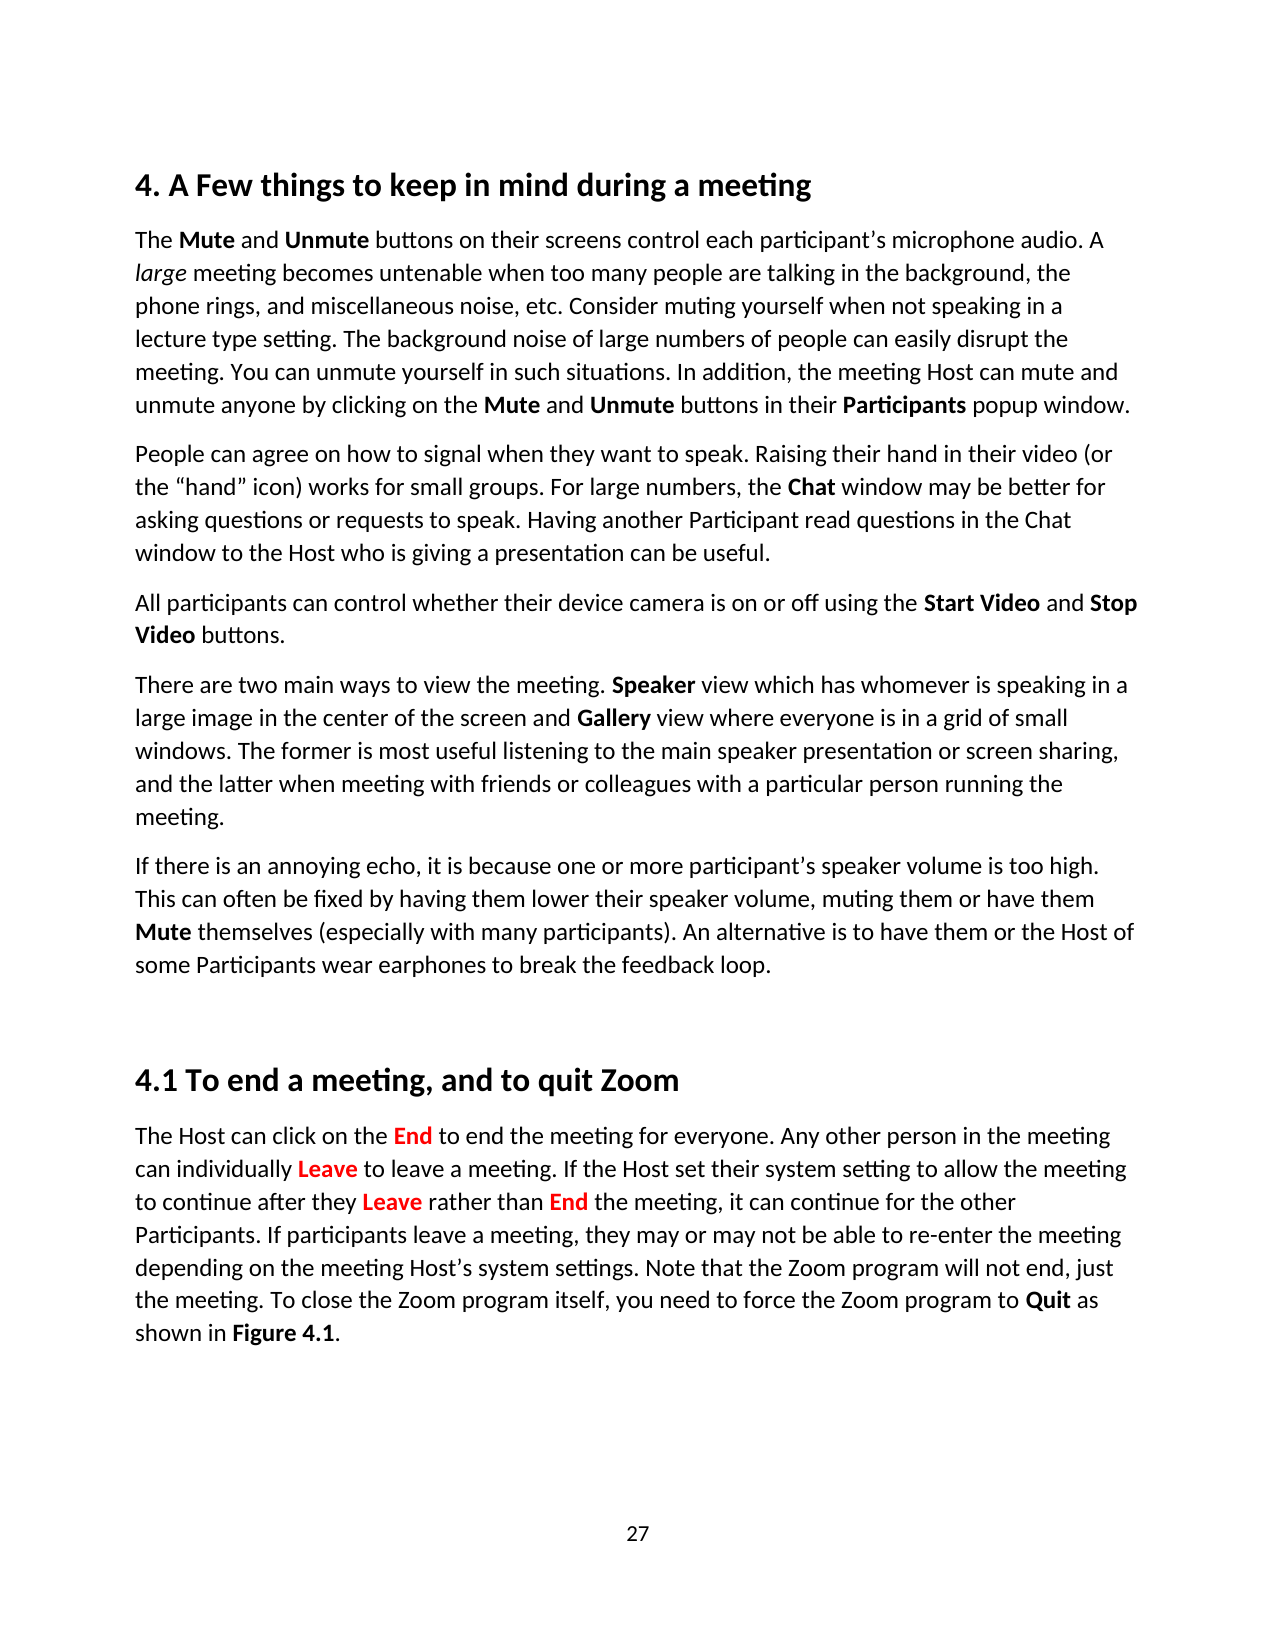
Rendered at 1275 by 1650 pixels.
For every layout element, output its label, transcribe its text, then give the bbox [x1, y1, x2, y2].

text The Host can click on the End to end the meeting for everyone. Any other person in the meeting can individually Leave to leave a meeting. If the Host set their system setting to allow the meeting to continue after they Leave rather than End the meeting, it can continue for the other Participants. If participants leave a meeting, they may or may not be able to re-enter the meeting depending on the meeting Host’s system settings. Note that the Zoom program will not end, just the meeting. To close the Zoom program itself, you need to force the Zoom program to Quit as shown in Figure 4.1. [135, 1120, 1140, 1348]
text If there is an annoying echo, it is because one or more participant’s speaker volume is too high. This can often be fixed by having them lower their speaker volume, muting them or have them Mute themselves (especially with many participants). An alternative is to have them or the Host of some Participants wear earphones to break the feedback loop. [135, 851, 1140, 980]
text There are two main ways to view the meeting. Speaker view which has whomever is speaking in a large image in the center of the screen and Gallery view where everyone is in a grid of small windows. The former is most useful listening to the main speaker presentation or screen sharing, and the latter when meeting with friends or colleagues with a particular person running the meeting. [135, 669, 1140, 831]
text 4.1 To end a meeting, and to quit Zoom [135, 1059, 1140, 1100]
text The Mute and Unmute buttons on their screens control each participant’s microphone audio. A large meeting becomes untenable when too many people are talking in the background, the phone rings, and miscellaneous noise, etc. Consider muting yourself when not speaking in a lecture type setting. The background noise of large numbers of people can easily disrupt the meeting. You can unmute yourself in such situations. In addition, the meeting Host can mute and unmute anyone by clicking on the Mute and Unmute buttons in their Participants popup window. [135, 224, 1140, 419]
text People can agree on how to signal when they want to speak. Raising their hand in their video (or the “hand” icon) works for small groups. For large numbers, the Chat window may be better for asking questions or requests to speak. Having another Participant read questions in the Chat window to the Host who is giving a presentation can be useful. [135, 438, 1140, 568]
text All participants can control whether their device camera is on or off using the Start Video and Stop Video buttons. [135, 587, 1140, 650]
text 4. A Few things to keep in mind during a meeting [135, 164, 1140, 204]
